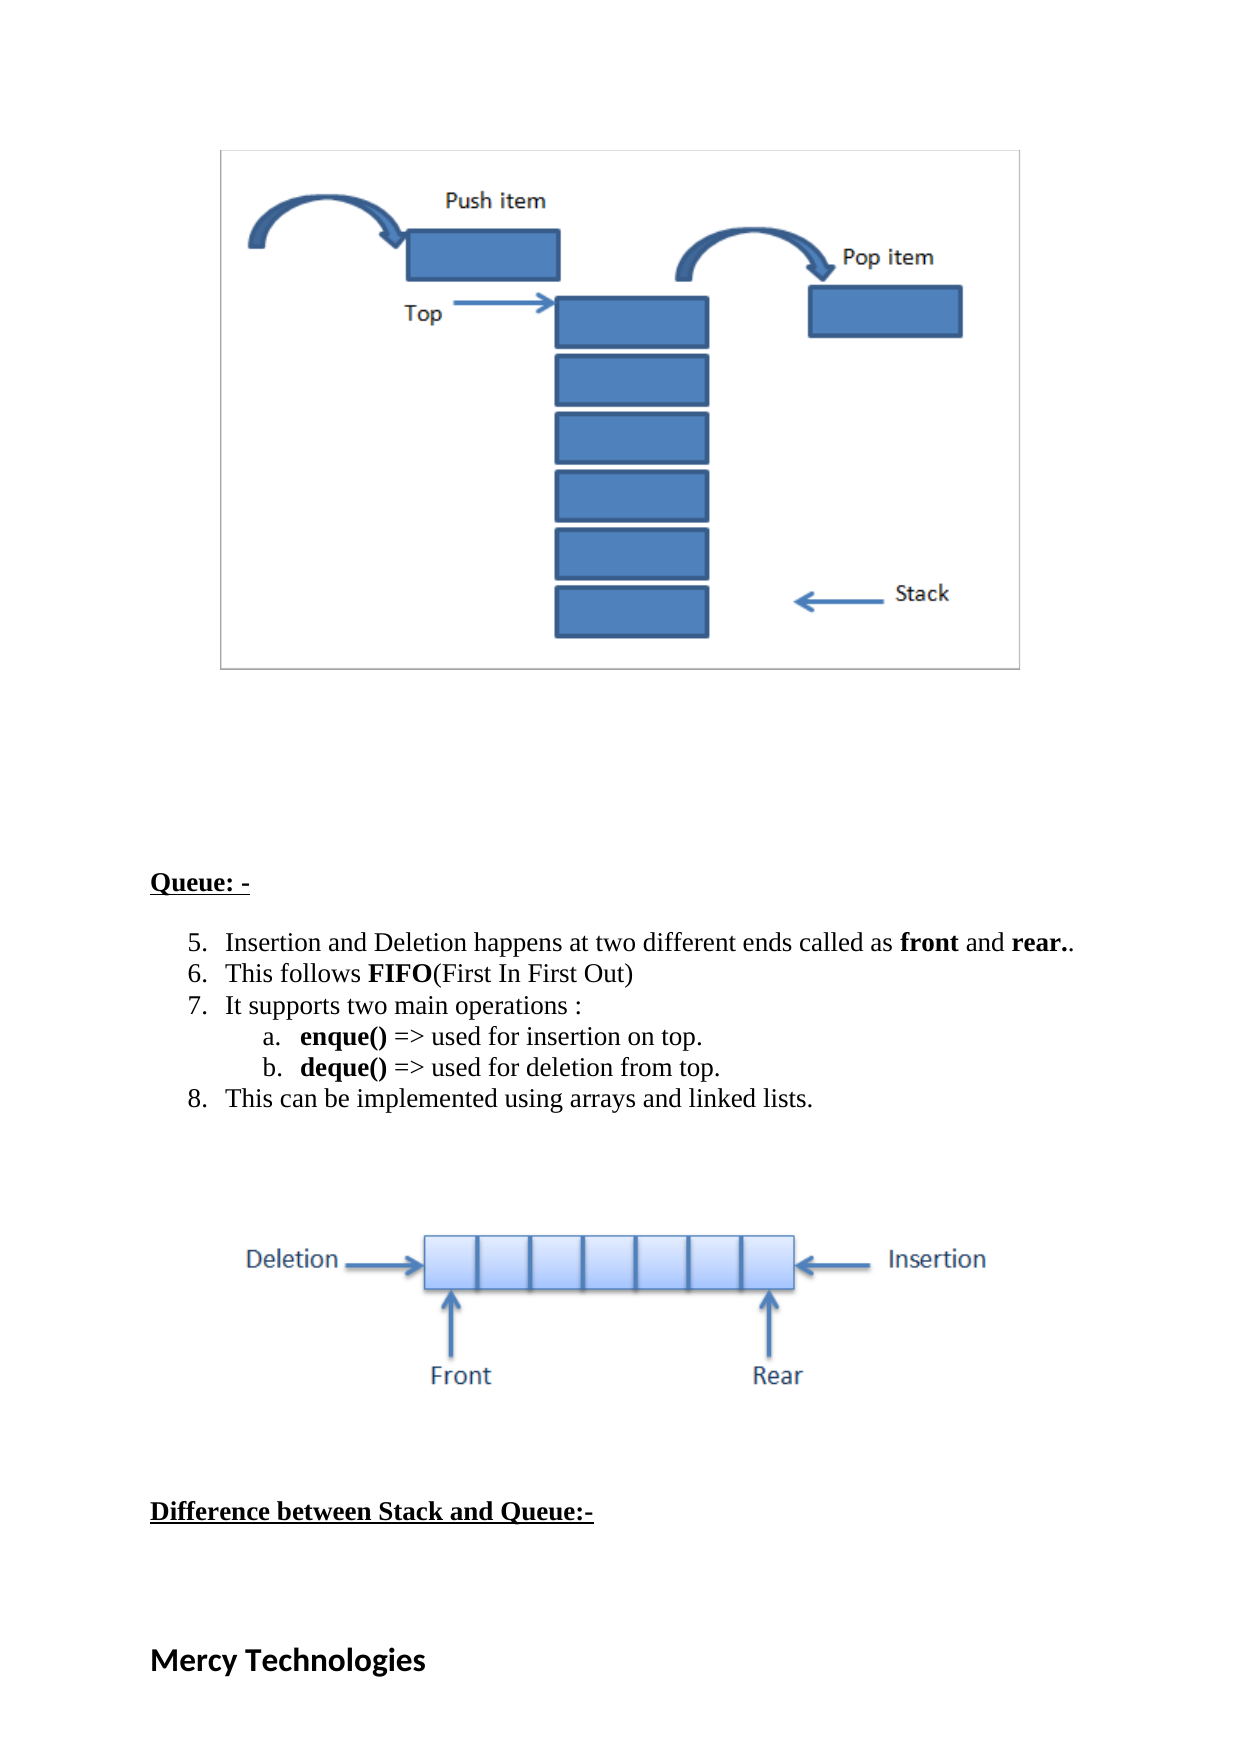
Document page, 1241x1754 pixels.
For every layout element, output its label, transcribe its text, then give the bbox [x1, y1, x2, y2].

list It supports two main operations : [187, 989, 1090, 1020]
list This can be implemented using arrays and linked lists. [187, 1082, 1090, 1113]
list enque() => used for insertion on top. [262, 1020, 1090, 1051]
text Queue: - [150, 867, 1090, 898]
list Insertion and Deletion happens at two different ends called as front and rear.. [187, 926, 1090, 958]
list deque() => used for deletion from top. [262, 1051, 1090, 1082]
list This follows FIFO(First In First Out) [187, 958, 1090, 989]
text Difference between Stack and Queue:- [150, 1495, 1090, 1526]
picture [220, 150, 1020, 670]
picture [150, 1142, 1091, 1467]
